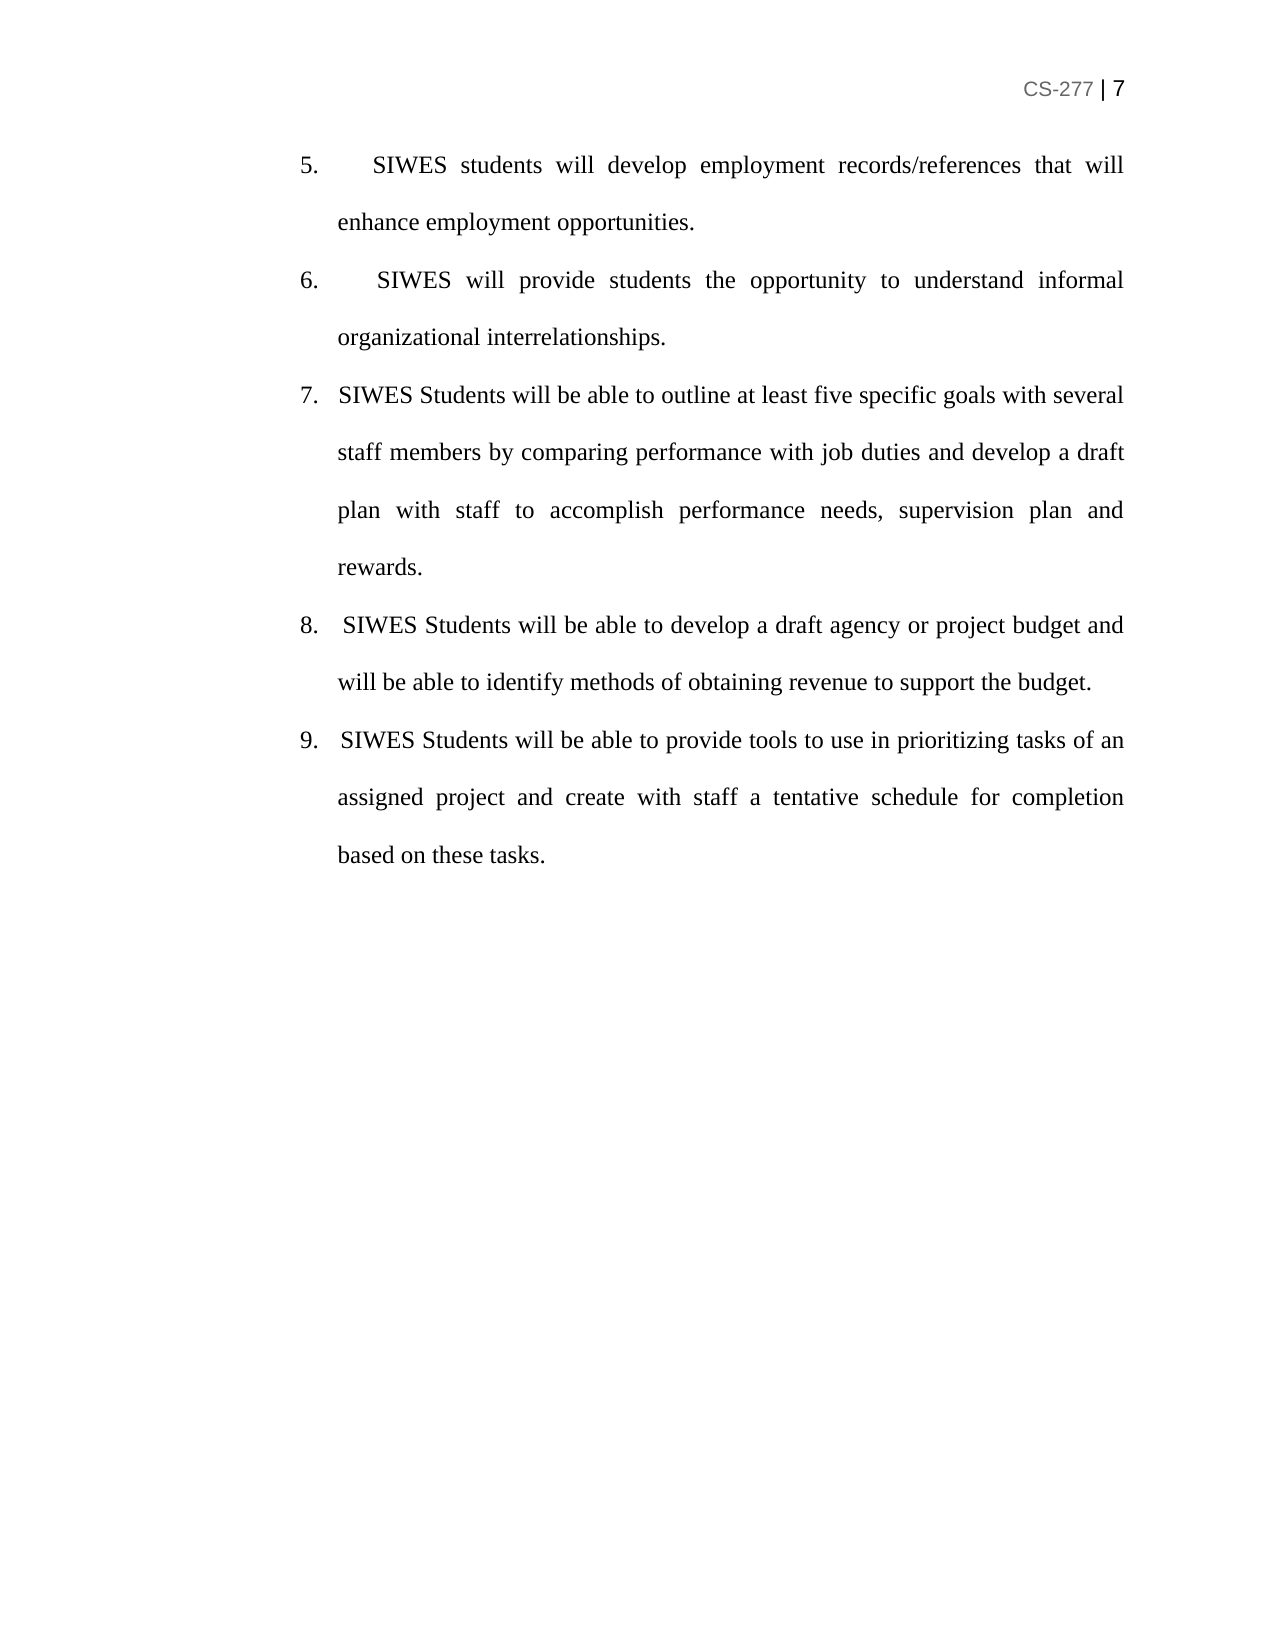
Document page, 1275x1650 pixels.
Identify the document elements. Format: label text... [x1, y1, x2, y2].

text 7. SIWES Students will be able to outline at least five specific goals with several staff members by comparing performance with job duties and develop a draft plan with staff to accomplish performance needs, supervision plan and rewards. [300, 380, 1125, 581]
text 6. SIWES will provide students the opportunity to understand informal organizational interrelationships. [300, 265, 1125, 351]
text 9. SIWES Students will be able to provide tools to use in prioritizing tasks of an assigned project and create with staff a tentative schedule for completion based on these tasks. [300, 725, 1125, 869]
text 5. SIWES students will develop employment records/references that will enhance employment opportunities. [300, 150, 1125, 236]
text 8. SIWES Students will be able to develop a draft agency or project budget and will be able to identify methods of obtaining revenue to support the budget. [300, 610, 1125, 696]
